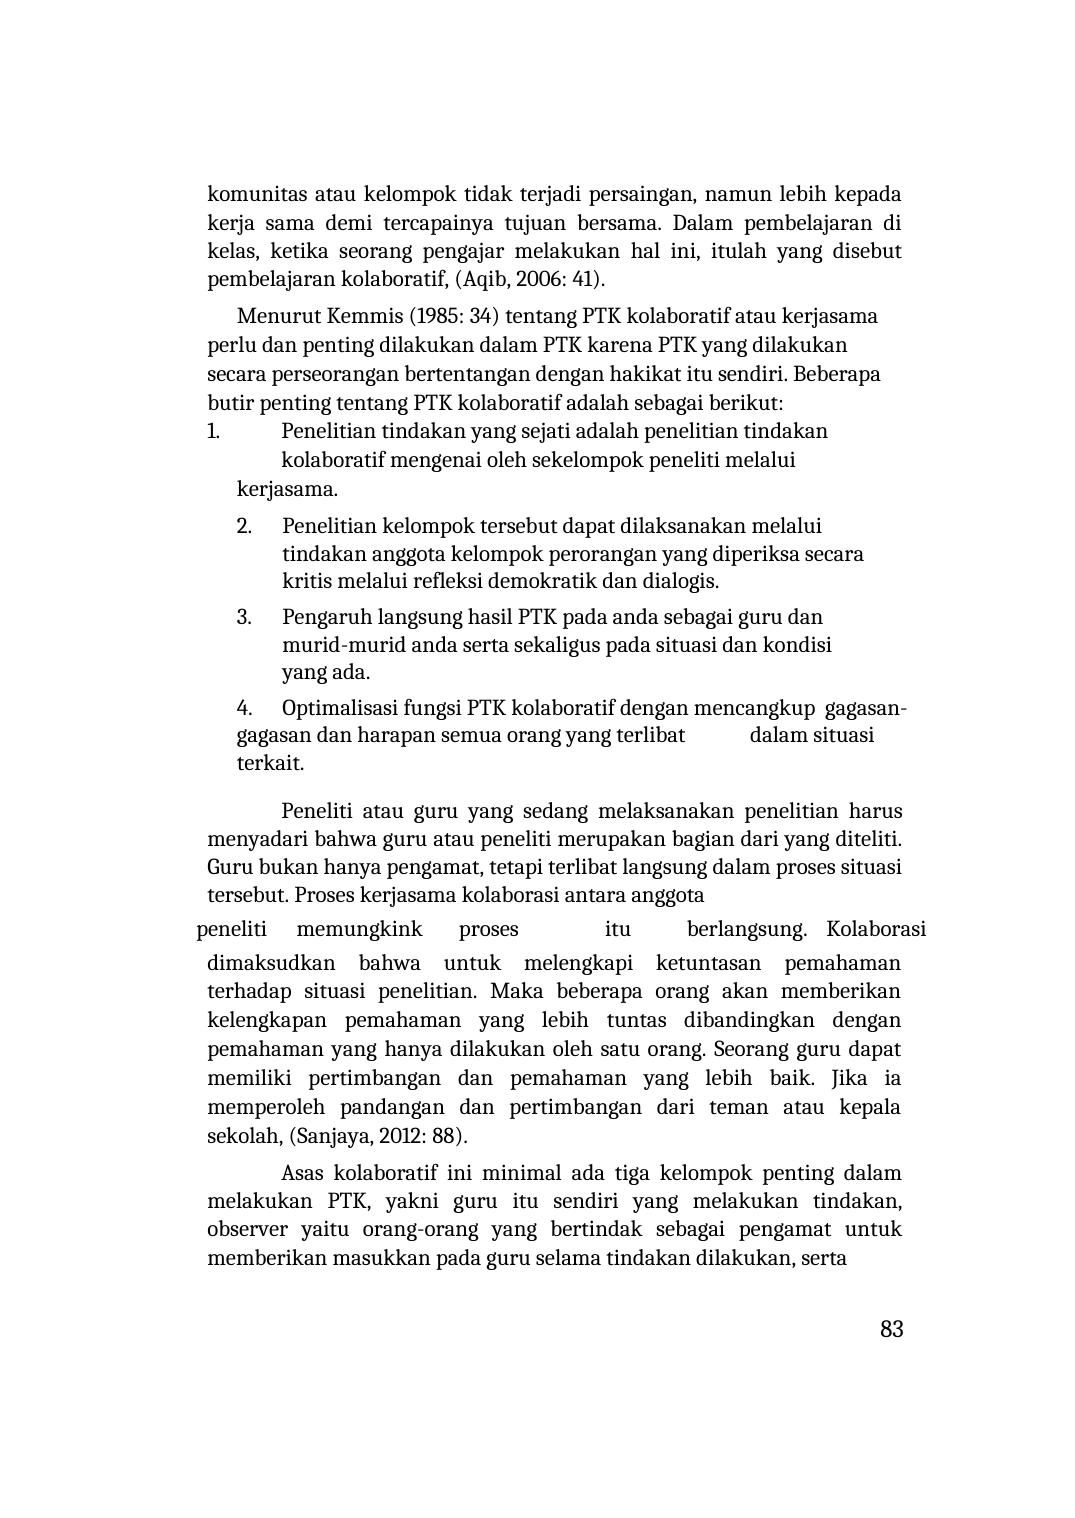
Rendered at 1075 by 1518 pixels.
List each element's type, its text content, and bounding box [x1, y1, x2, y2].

text Asas kolaboratif ini minimal ada tiga kelompok penting dalam melakukan PTK, yakni guru itu sendiri yang melakukan tindakan, observer yaitu orang-orang yang bertindak sebagai pengamat untuk memberikan masukkan pada guru selama tindakan dilakukan, serta [207, 1160, 903, 1271]
text 83 [150, 1318, 904, 1343]
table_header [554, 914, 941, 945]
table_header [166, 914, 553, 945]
text 4. Optimalisasi fungsi PTK kolaboratif dengan mencangkup gagasan-gagasan dan harapan semua orang yang terlibat dalam situasi terkait. [237, 695, 910, 776]
text 3. Pengaruh langsung hasil PTK pada anda sebagai guru dan murid-murid anda serta sekaligus pada situasi dan kondisi yang ada. [237, 604, 910, 685]
text komunitas atau kelompok tidak terjadi persaingan, namun lebih kepada kerja sama demi tercapainya tujuan bersama. Dalam pembelajaran di kelas, ketika seorang pengajar melakukan hal ini, itulah yang disebut pembelajaran kolaboratif, (Aqib, 2006: 41). [207, 181, 903, 292]
text Peneliti atau guru yang sedang melaksanakan penelitian harus menyadari bahwa guru atau peneliti merupakan bagian dari yang diteliti. Guru bukan hanya pengamat, tetapi terlibat langsung dalam proses situasi tersebut. Proses kerjasama kolaborasi antara anggota [207, 798, 903, 908]
text dimaksudkan bahwa untuk melengkapi ketuntasan pemahaman terhadap situasi penelitian. Maka beberapa orang akan memberikan kelengkapan pemahaman yang lebih tuntas dibandingkan dengan pemahaman yang hanya dilakukan oleh satu orang. Seorang guru dapat memiliki pertimbangan dan pemahaman yang lebih baik. Jika ia memperoleh pandangan dan pertimbangan dari teman atau kepala sekolah, (Sanjaya, 2012: 88). [207, 949, 902, 1149]
text 2. Penelitian kelompok tersebut dapat dilaksanakan melalui tindakan anggota kelompok perorangan yang diperiksa secara kritis melalui refleksi demokratik dan dialogis. [237, 513, 910, 595]
text Menurut Kemmis (1985: 34) tentang PTK kolaboratif atau kerjasama perlu dan penting dilakukan dalam PTK karena PTK yang dilakukan secara perseorangan bertentangan dengan hakikat itu sendiri. Beberapa butir penting tentang PTK kolaboratif adalah sebagai berikut: 1. Penelitian tindakan yang sejati adalah penelitian tindakan kolaboratif mengenai oleh sekelompok peneliti melalui kerjasama. [207, 302, 910, 503]
